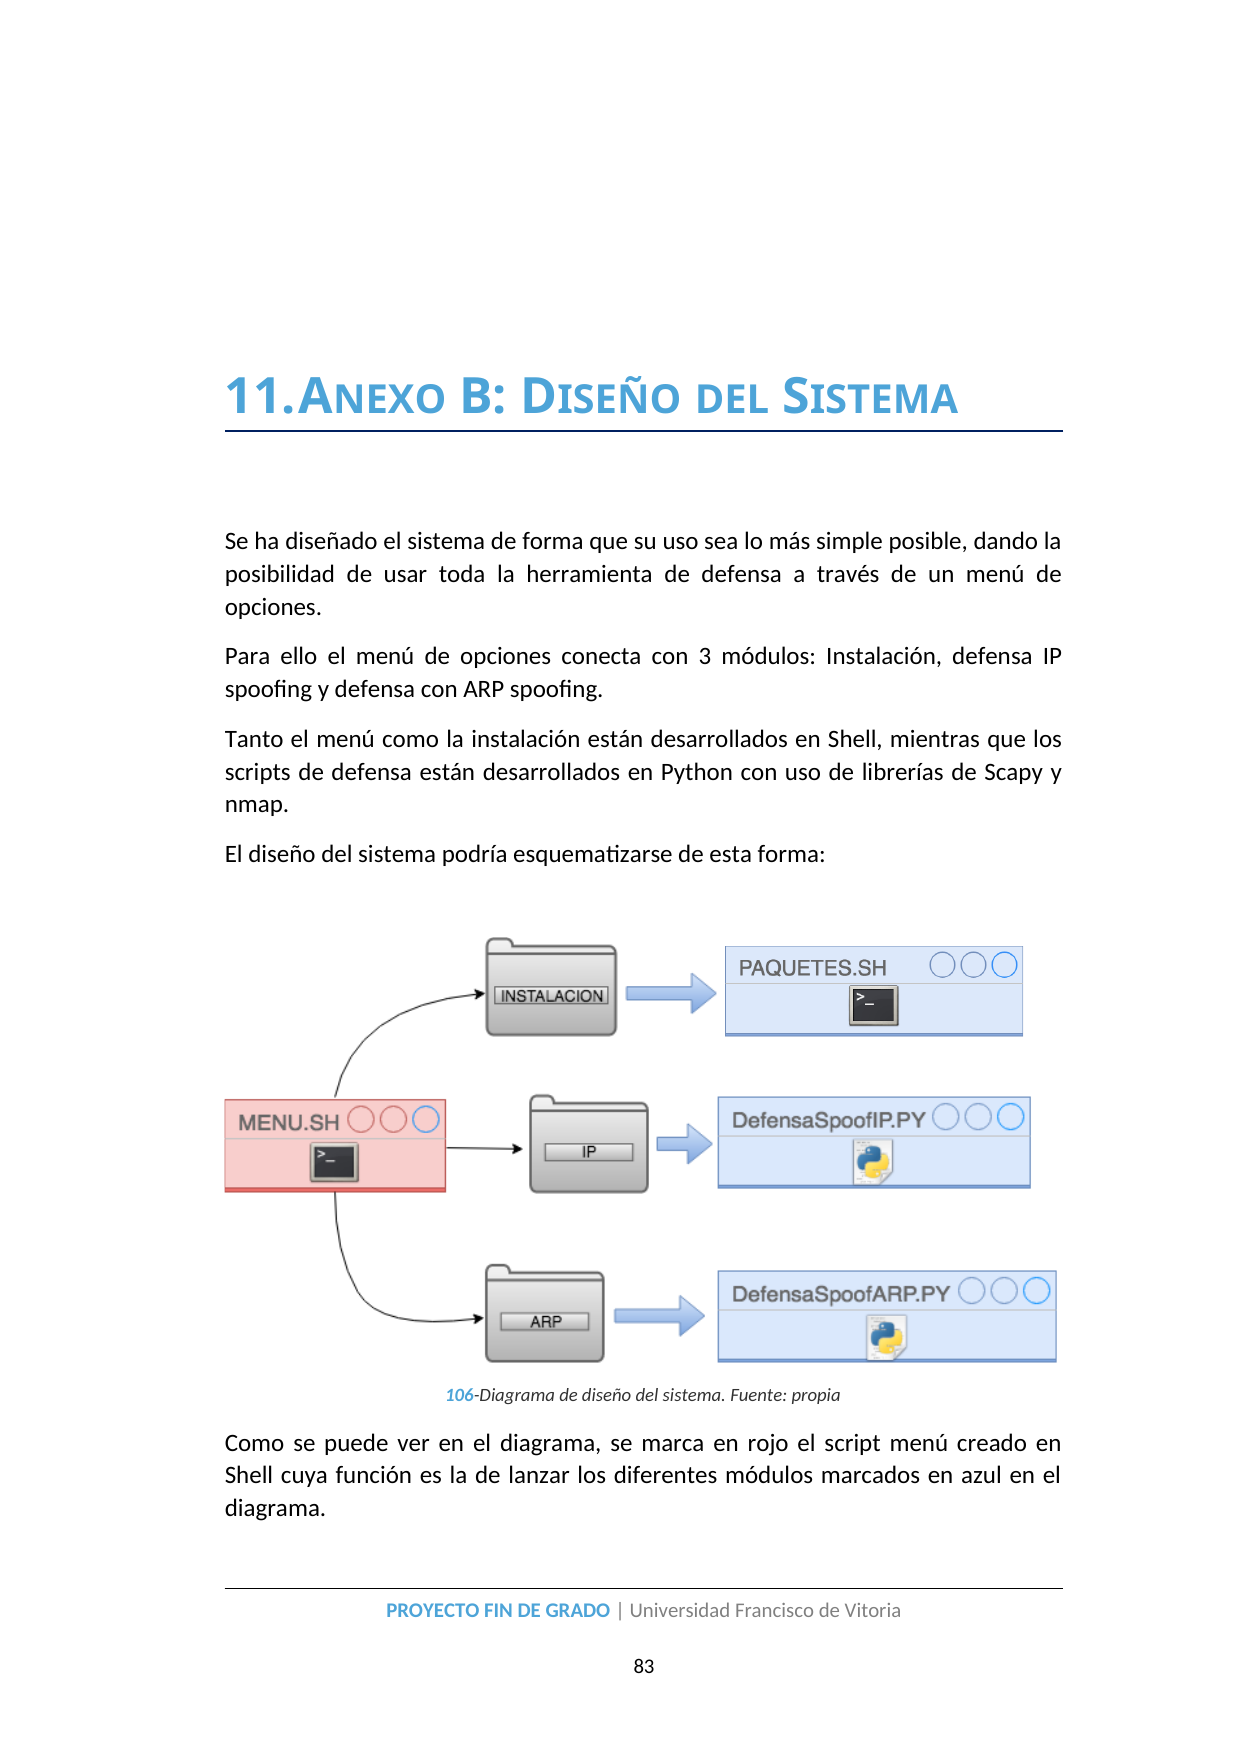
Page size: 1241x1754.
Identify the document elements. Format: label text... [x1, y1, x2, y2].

text El diseño del sistema podría esquematizarse de esta forma: [224, 838, 1063, 869]
text Como se puede ver en el diagrama, se marca en rojo el script menú creado en Shell cuya función es la de lanzar los diferentes módulos marcados en azul en el diagrama. [224, 1427, 1063, 1523]
subtitle Anexo B: Diseño del Sistema [224, 360, 1063, 432]
text Para ello el menú de opciones conecta con 3 módulos: Instalación, defensa IP spoofing y defensa con ARP spoofing. [224, 640, 1063, 704]
text Se ha diseñado el sistema de forma que su uso sea lo más simple posible, dando la posibilidad de usar toda la herramienta de defensa a través de un menú de opciones. [224, 525, 1063, 621]
text 106-Diagrama de diseño del sistema. Fuente: propia [224, 1383, 1063, 1406]
text Tanto el menú como la instalación están desarrollados en Shell, mientras que los scripts de defensa están desarrollados en Python con uso de librerías de Scapy y nmap. [224, 723, 1063, 819]
picture [224, 937, 1057, 1364]
